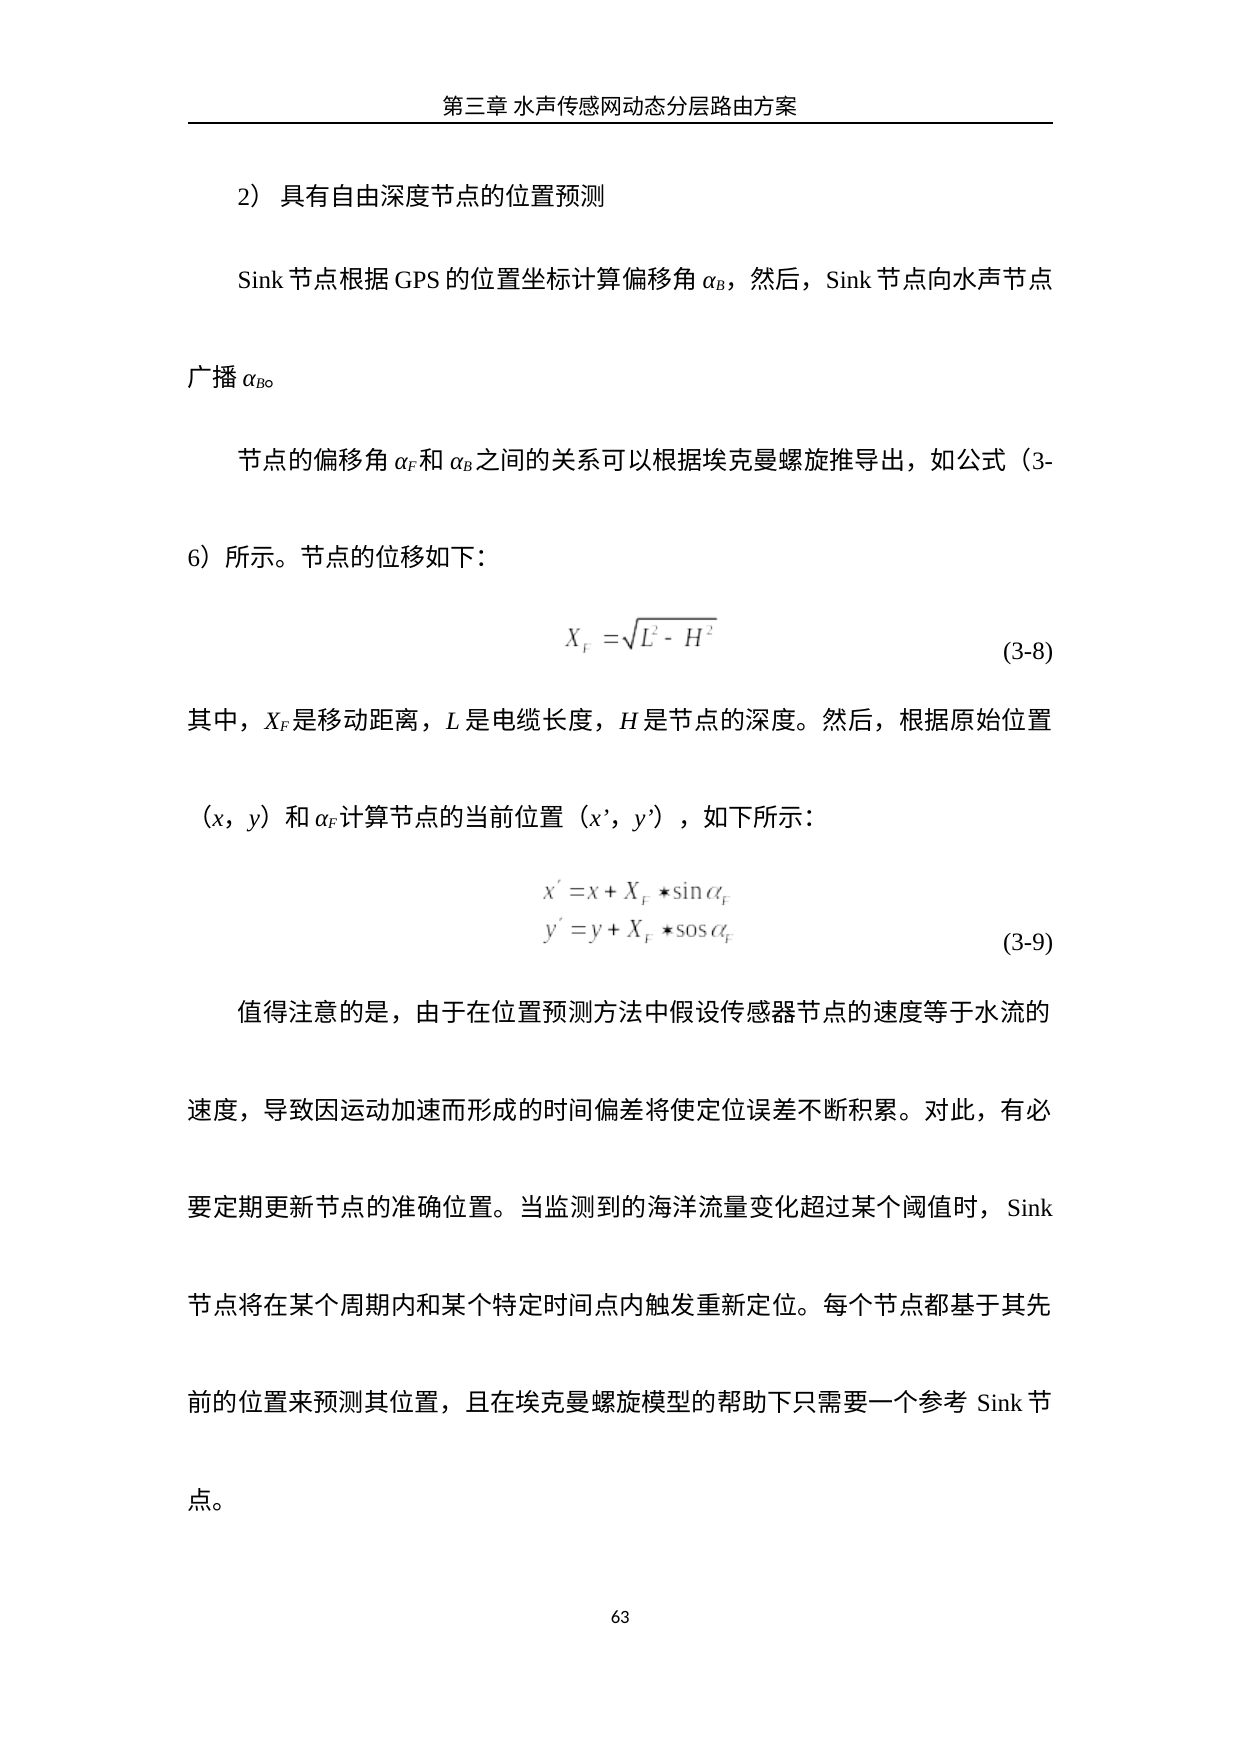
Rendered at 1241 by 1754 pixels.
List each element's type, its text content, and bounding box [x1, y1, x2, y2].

text (3-8) [187, 606, 1053, 671]
text 值得注意的是，由于在位置预测方法中假设传感器节点的速度等于水流的速度，导致因运动加速而形成的时间偏差将使定位误差不断积累。对此，有必要定期更新节点的准确位置。当监测到的海洋流量变化超过某个阈值时，Sink节点将在某个周期内和某个特定时间点内触发重新定位。每个节点都基于其先前的位置来预测其位置，且在埃克曼螺旋模型的帮助下只需要一个参考Sink节点。 [187, 978, 1053, 1531]
text Sink节点根据GPS的位置坐标计算偏移角αB，然后，Sink节点向水声节点广播αB。 [187, 245, 1053, 408]
text 其中，XF是移动距离，L是电缆长度，H是节点的深度。然后，根据原始位置（x，y）和αF计算节点的当前位置（x’，y’），如下所示： [187, 686, 1053, 848]
text 2） 具有自由深度节点的位置预测 [187, 162, 1053, 227]
text 节点的偏移角αF和αB之间的关系可以根据埃克曼螺旋推导出，如公式（3-6）所示。节点的位移如下： [187, 426, 1053, 588]
text (3-9) [187, 866, 1053, 964]
